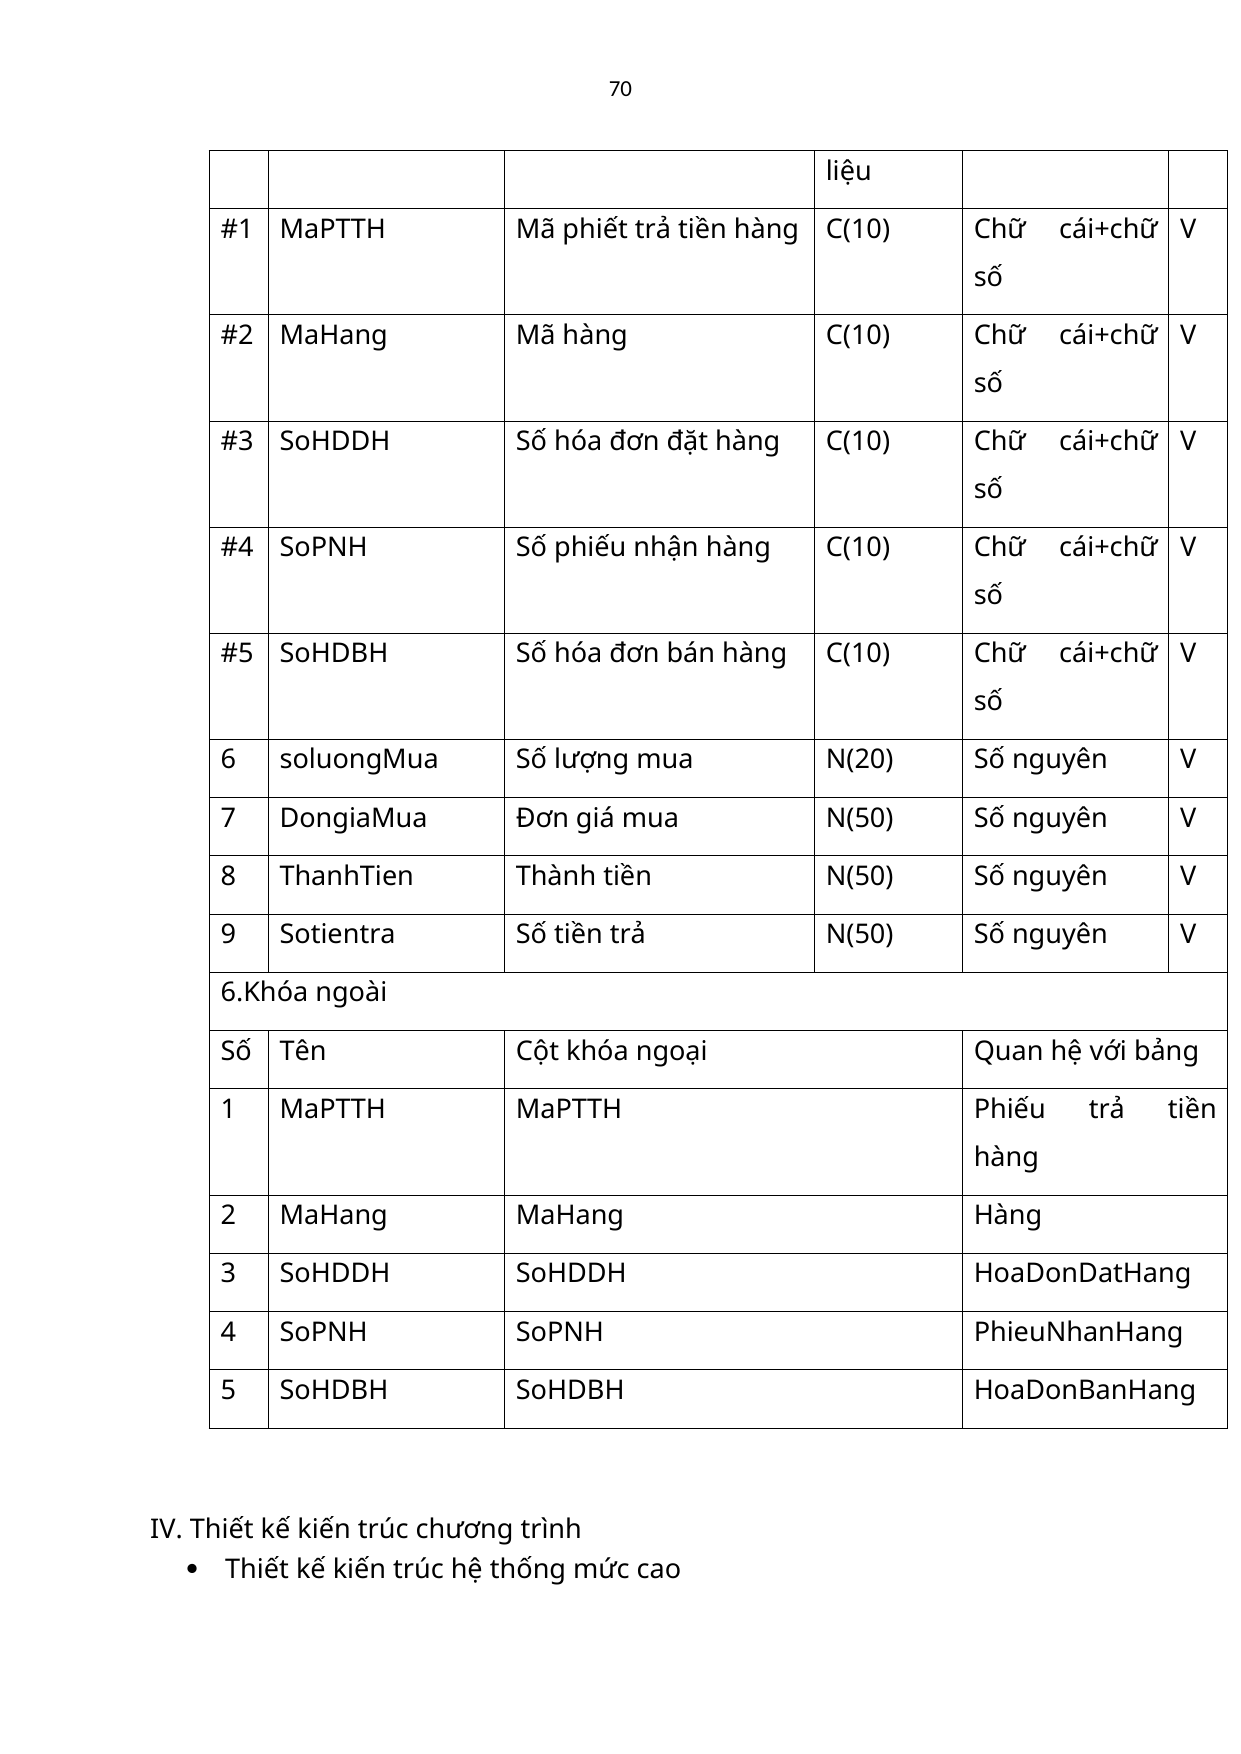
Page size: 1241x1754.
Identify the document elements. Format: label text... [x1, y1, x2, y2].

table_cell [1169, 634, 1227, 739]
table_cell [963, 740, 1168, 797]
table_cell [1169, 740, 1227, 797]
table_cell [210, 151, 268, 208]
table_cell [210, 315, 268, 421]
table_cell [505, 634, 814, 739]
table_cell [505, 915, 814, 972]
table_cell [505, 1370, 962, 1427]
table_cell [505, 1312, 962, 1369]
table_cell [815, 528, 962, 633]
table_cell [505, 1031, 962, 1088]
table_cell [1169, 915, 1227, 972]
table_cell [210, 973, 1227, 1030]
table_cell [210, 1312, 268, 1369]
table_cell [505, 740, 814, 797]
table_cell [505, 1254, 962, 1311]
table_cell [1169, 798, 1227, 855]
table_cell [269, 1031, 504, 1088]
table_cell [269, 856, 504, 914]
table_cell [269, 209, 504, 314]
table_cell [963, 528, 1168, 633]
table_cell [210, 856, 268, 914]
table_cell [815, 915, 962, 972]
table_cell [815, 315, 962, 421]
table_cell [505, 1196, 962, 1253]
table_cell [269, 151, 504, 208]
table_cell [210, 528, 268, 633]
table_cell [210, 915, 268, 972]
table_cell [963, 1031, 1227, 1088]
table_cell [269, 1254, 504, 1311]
subtitle IV. Thiết kế kiến trúc chương trình [150, 1510, 1090, 1547]
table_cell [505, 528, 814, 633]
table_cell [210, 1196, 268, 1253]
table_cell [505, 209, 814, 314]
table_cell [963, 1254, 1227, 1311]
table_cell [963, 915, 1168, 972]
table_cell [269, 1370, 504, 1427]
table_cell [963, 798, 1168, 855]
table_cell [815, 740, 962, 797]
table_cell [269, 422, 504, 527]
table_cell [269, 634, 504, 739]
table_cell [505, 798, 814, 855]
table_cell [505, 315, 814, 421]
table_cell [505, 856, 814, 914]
list Thiết kế kiến trúc hệ thống mức cao [187, 1550, 1090, 1587]
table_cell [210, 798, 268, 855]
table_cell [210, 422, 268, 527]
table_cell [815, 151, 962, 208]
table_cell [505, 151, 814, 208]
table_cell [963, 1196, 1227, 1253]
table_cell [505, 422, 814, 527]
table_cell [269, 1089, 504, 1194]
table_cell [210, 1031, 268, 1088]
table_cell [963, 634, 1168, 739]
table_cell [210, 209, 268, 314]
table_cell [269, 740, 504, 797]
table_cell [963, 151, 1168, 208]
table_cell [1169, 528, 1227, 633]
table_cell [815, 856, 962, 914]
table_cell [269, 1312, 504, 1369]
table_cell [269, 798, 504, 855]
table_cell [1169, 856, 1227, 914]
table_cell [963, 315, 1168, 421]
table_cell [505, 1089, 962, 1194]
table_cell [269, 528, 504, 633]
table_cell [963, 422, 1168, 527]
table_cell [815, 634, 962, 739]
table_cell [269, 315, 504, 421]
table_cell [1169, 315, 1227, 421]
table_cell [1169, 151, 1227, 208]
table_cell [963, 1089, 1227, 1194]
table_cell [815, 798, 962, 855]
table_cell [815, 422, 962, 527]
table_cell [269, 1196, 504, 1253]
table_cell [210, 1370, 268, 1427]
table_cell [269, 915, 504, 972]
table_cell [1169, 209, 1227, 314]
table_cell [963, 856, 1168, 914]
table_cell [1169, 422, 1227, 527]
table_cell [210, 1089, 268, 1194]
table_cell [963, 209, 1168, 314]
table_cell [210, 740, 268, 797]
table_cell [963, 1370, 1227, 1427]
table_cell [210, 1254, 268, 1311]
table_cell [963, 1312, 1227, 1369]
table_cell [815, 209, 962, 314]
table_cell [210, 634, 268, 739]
